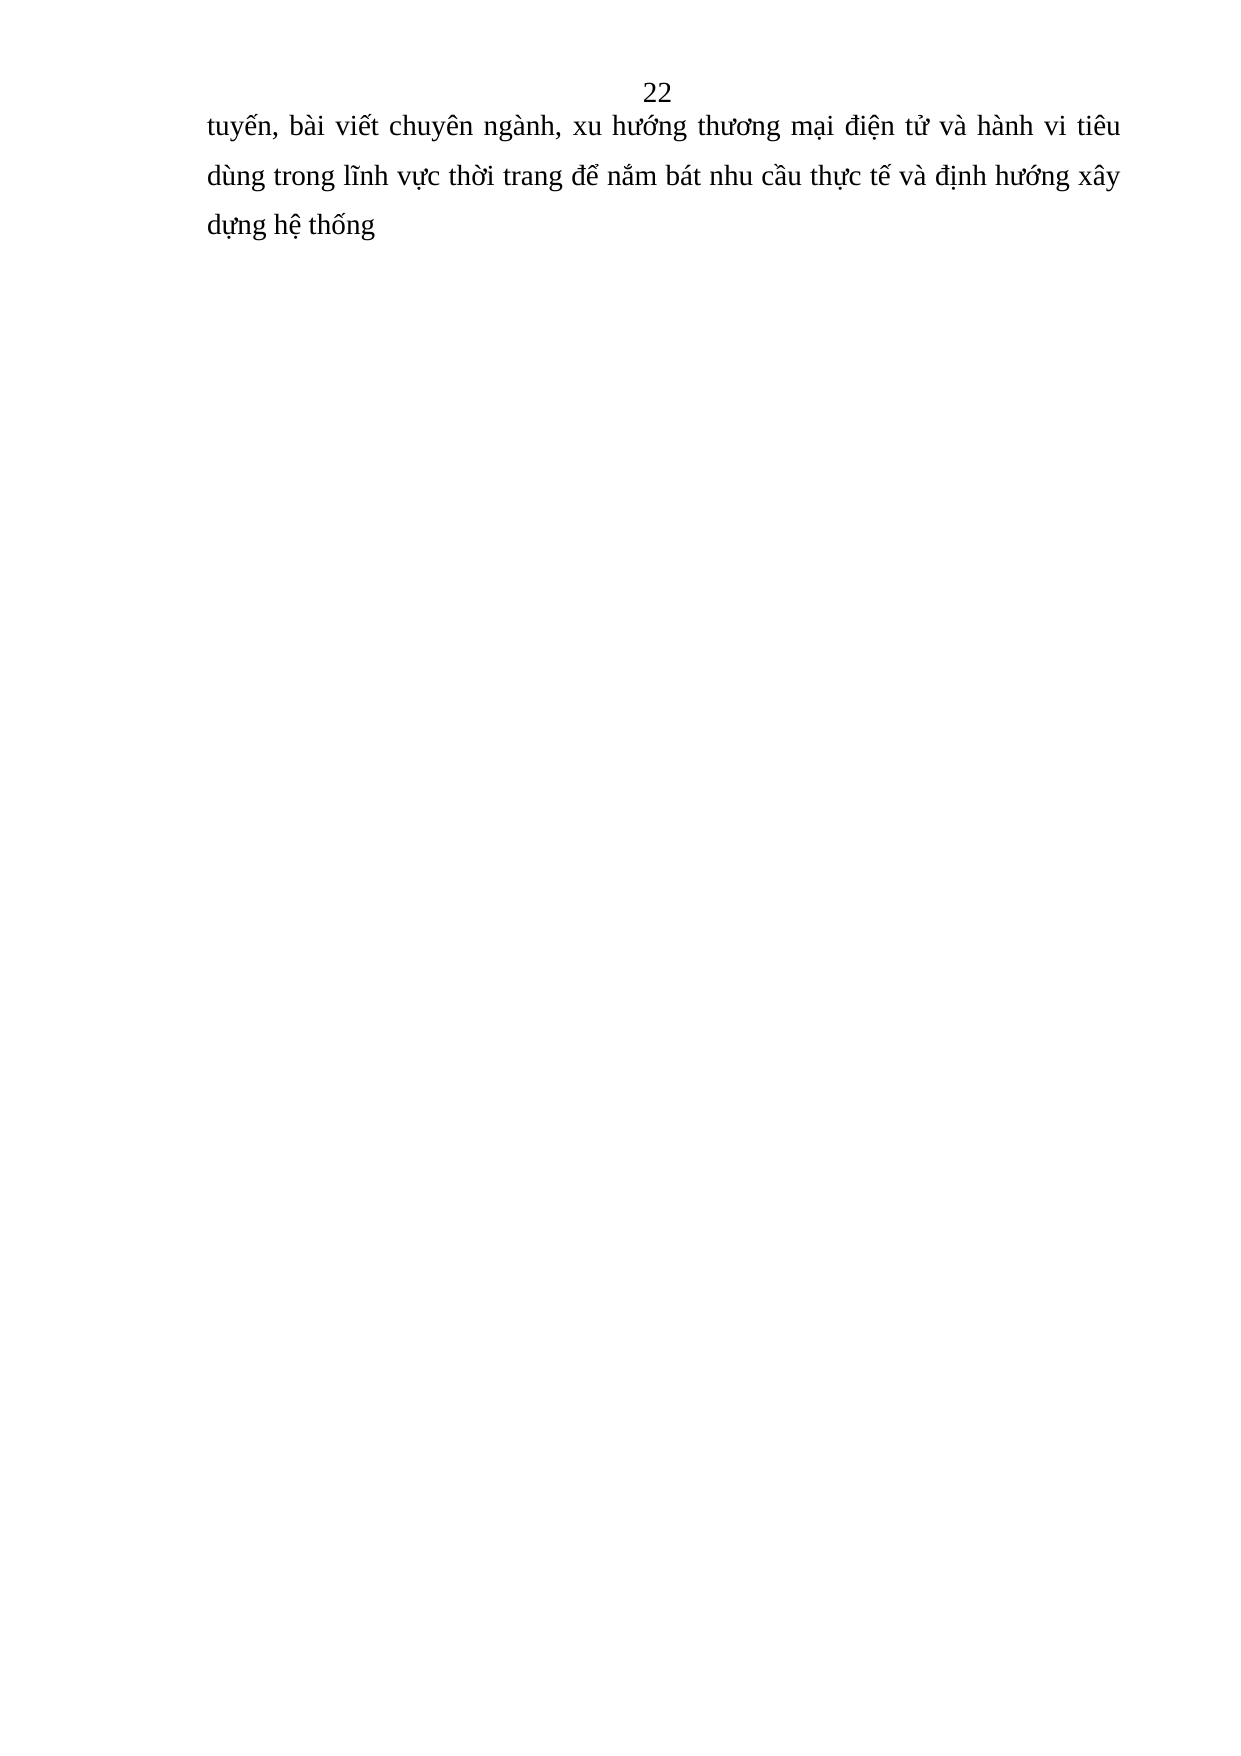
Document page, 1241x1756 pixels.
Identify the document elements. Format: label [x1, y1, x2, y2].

text [207, 108, 1122, 240]
